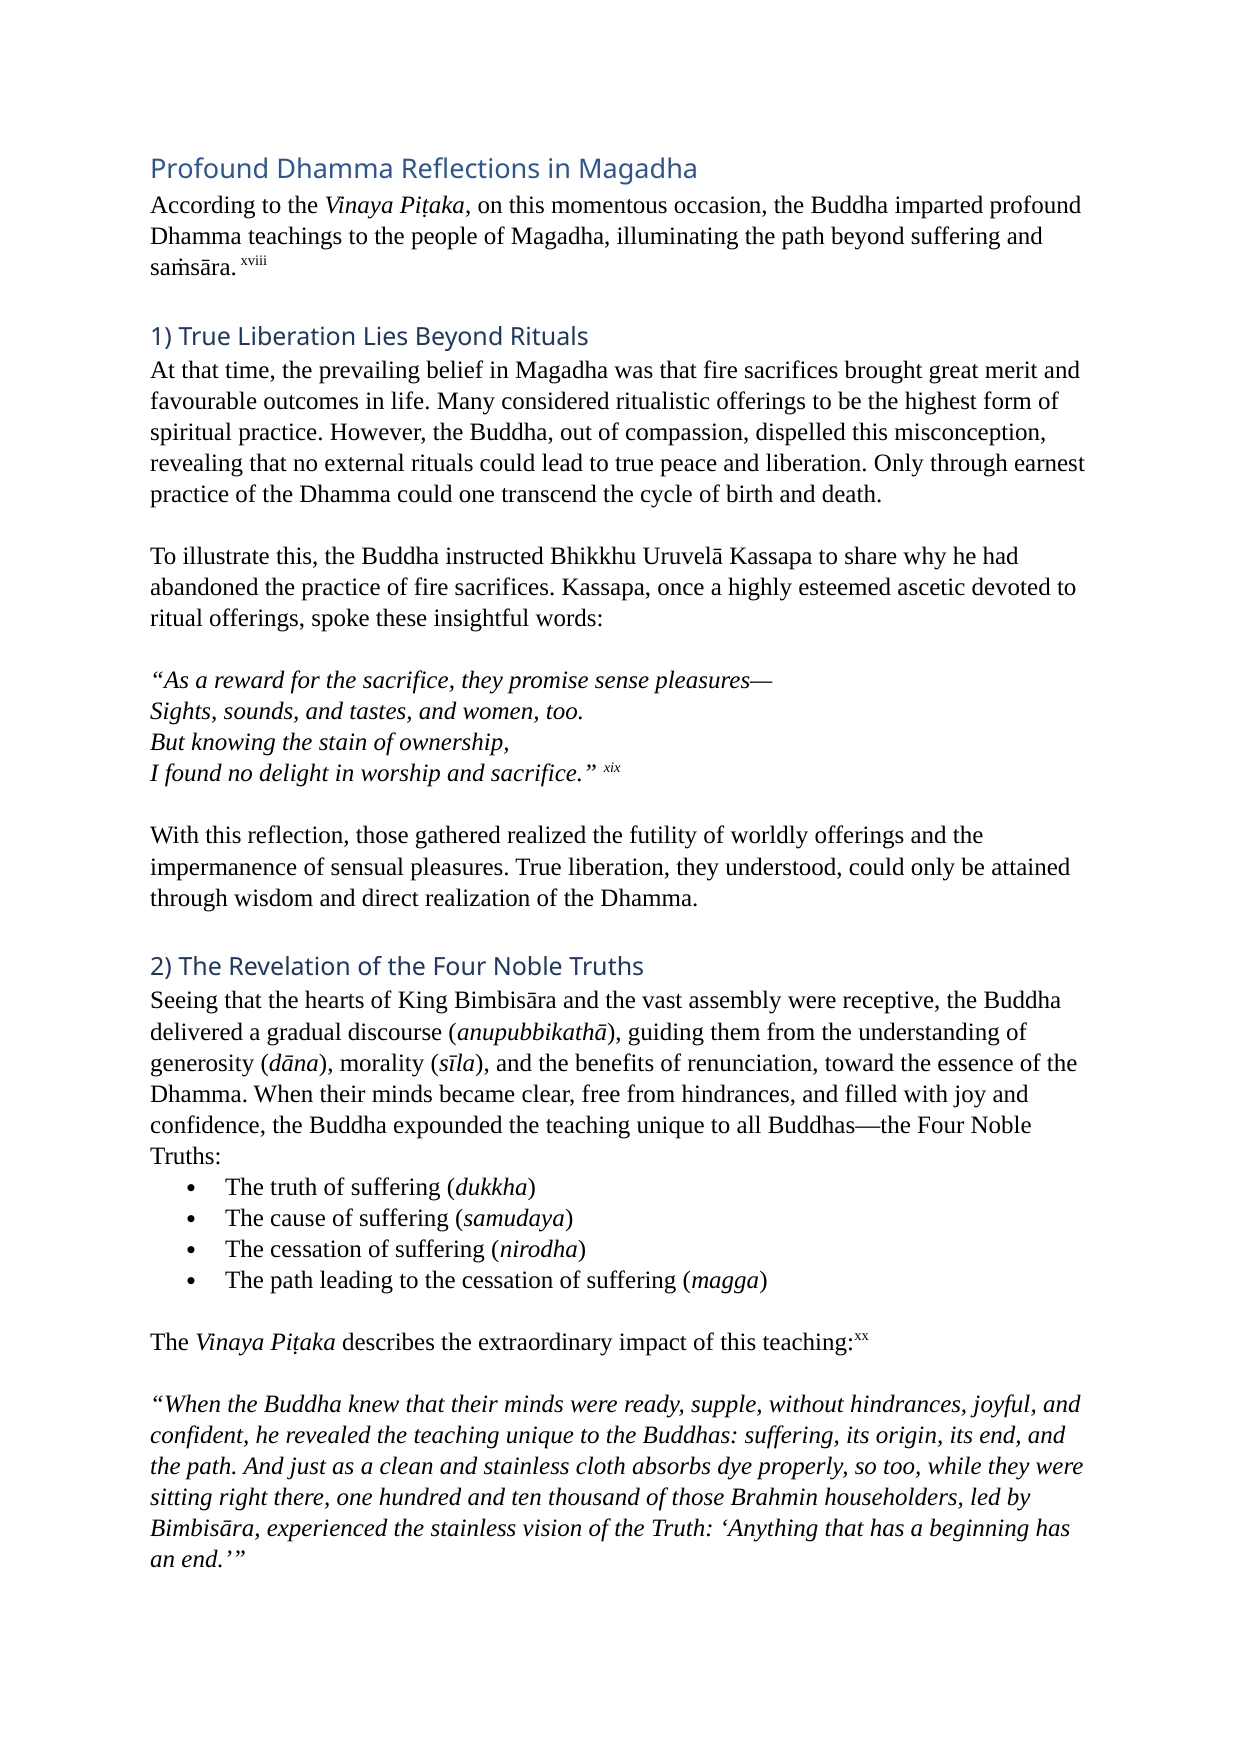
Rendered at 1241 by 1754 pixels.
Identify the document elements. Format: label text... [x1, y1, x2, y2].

text According to the Vinaya Piṭaka, on this momentous occasion, the Buddha imparted profound Dhamma teachings to the people of Magadha, illuminating the path beyond suffering and saṁsāra. [150, 190, 1090, 281]
list The truth of suffering (dukkha) [187, 1172, 1090, 1201]
text “When the Buddha knew that their minds were ready, supple, without hindrances, joyful, and confident, he revealed the teaching unique to the Buddhas: suffering, its origin, its end, and the path. And just as a clean and stainless cloth absorbs dye properly, so too, while they were sitting right there, one hundred and ten thousand of those Brahmin householders, led by Bimbisāra, experienced the stainless vision of the Truth: ‘Anything that has a beginning has an end.’” [150, 1389, 1090, 1573]
text The Vinaya Piṭaka describes the extraordinary impact of this teaching: [150, 1327, 1090, 1356]
subtitle 2) The Revelation of the Four Noble Truths [150, 949, 1090, 983]
list The path leading to the cessation of suffering (magga) [187, 1265, 1090, 1294]
list The cessation of suffering (nirodha) [187, 1234, 1090, 1263]
list The cause of suffering (samudaya) [187, 1203, 1090, 1232]
text With this reflection, those gathered realized the futility of worldly offerings and the impermanence of sensual pleasures. True liberation, they understood, could only be attained through wisdom and direct realization of the Dhamma. [150, 821, 1090, 911]
subtitle Profound Dhamma Reflections in Magadha [150, 150, 1090, 187]
text “As a reward for the sacrifice, they promise sense pleasures— Sights, sounds, and tastes, and women, too. But knowing the stain of ownership, I found no delight in worship and sacrifice.” [150, 665, 1090, 787]
text Seeing that the hearts of King Bimbisāra and the vast assembly were receptive, the Buddha delivered a gradual discourse (anupubbikathā), guiding them from the understanding of generosity (dāna), morality (sīla), and the benefits of renunciation, toward the essence of the Dhamma. When their minds became clear, free from hindrances, and filled with joy and confidence, the Buddha expounded the teaching unique to all Buddhas—the Four Noble Truths: [150, 986, 1090, 1169]
text To illustrate this, the Buddha instructed Bhikkhu Uruvelā Kassapa to share why he had abandoned the practice of fire sacrifices. Kassapa, once a highly esteemed ascetic devoted to ritual offerings, spoke these insightful words: [150, 541, 1090, 632]
text At that time, the prevailing belief in Magadha was that fire sacrifices brought great merit and favourable outcomes in life. Many considered ritualistic offerings to be the highest form of spiritual practice. However, the Buddha, out of compassion, dispelled this misconception, revealing that no external rituals could lead to true peace and liberation. Only through earnest practice of the Dhamma could one transcend the cycle of birth and death. [150, 355, 1090, 508]
subtitle 1) True Liberation Lies Beyond Rituals [150, 318, 1090, 352]
